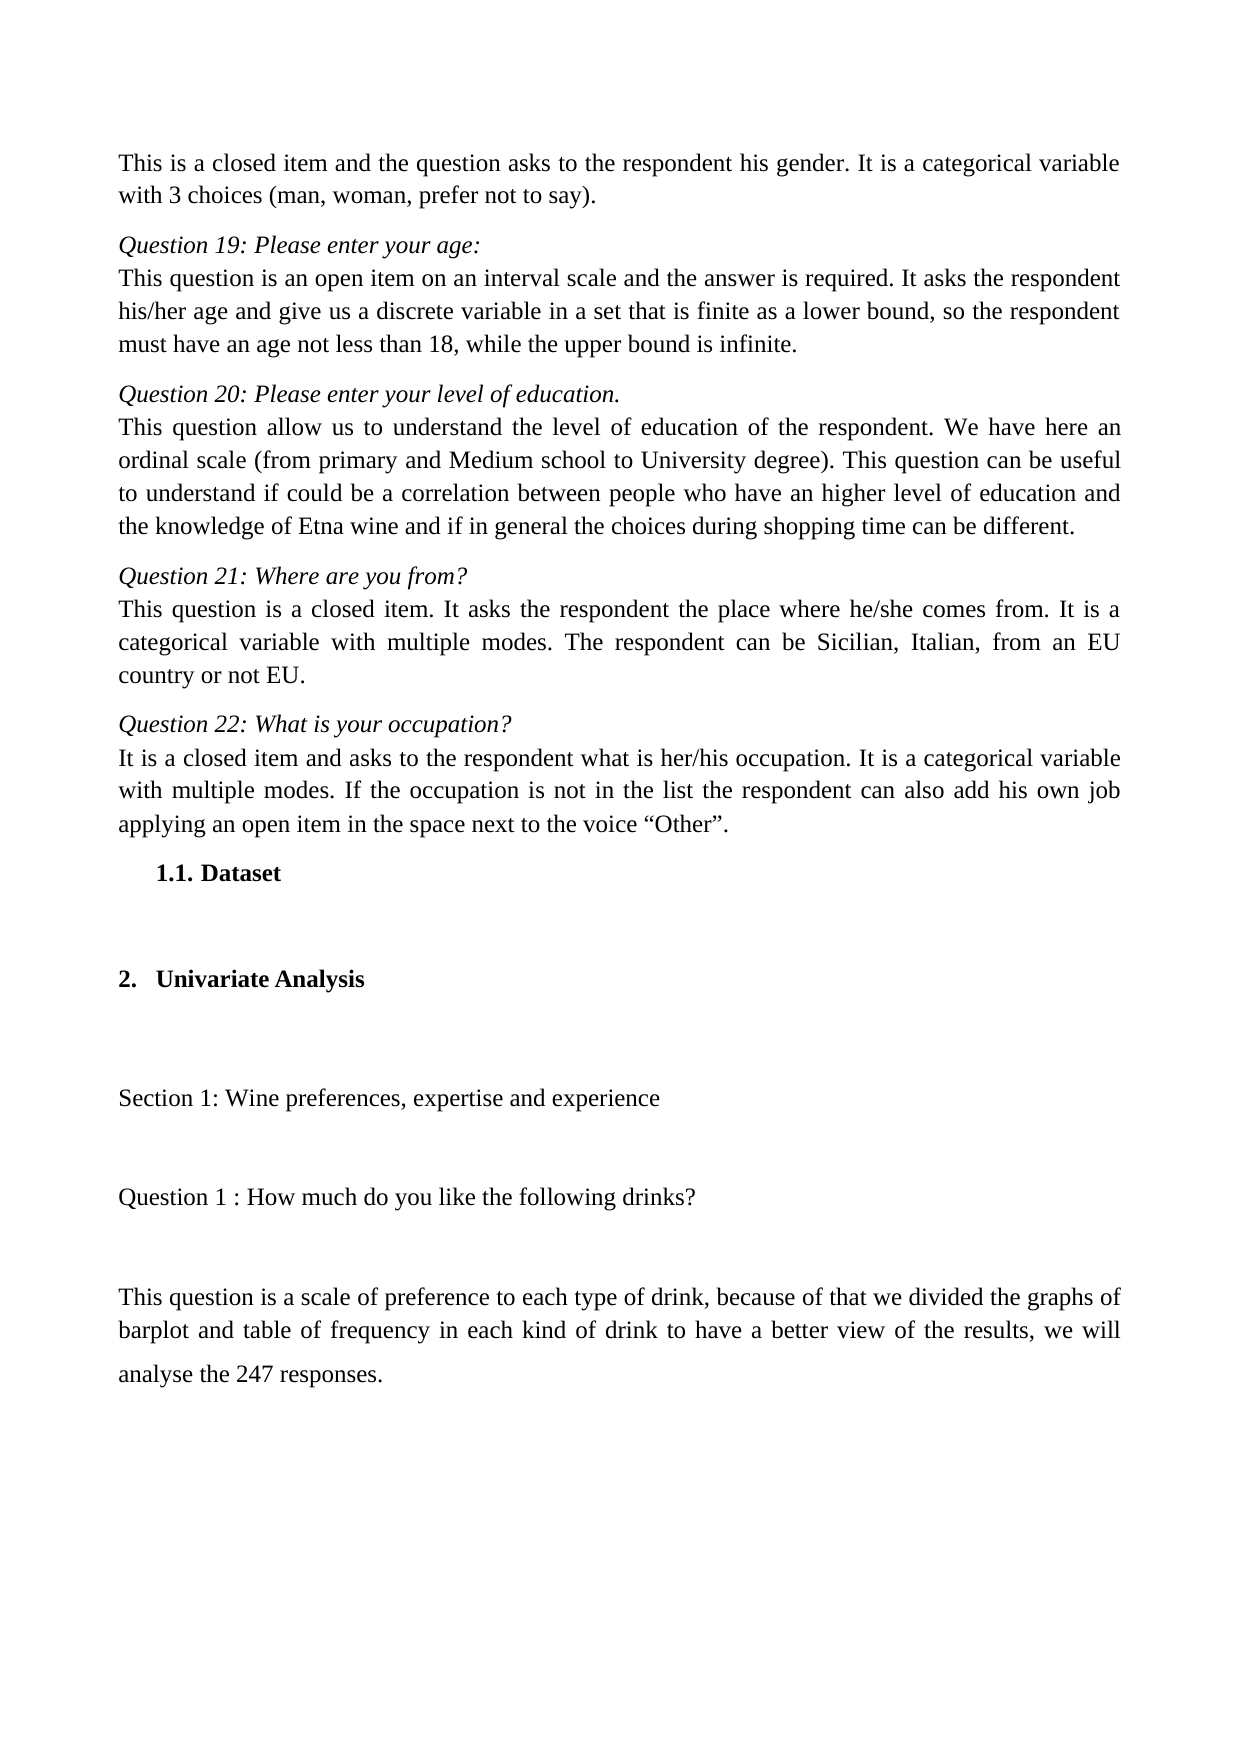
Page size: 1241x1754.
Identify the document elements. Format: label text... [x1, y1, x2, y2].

text This question is an open item on an interval scale and the answer is required. It asks the respondent his/her age and give us a discrete variable in a set that is finite as a lower bound, so the respondent must have an age not less than 18, while the upper bound is infinite. [118, 263, 1122, 358]
text This is a closed item and the question asks to the respondent his gender. It is a categorical variable with 3 choices (man, woman, prefer not to say). [118, 148, 1122, 209]
text Question 22: What is your occupation? [118, 709, 1122, 738]
text Question 21: Where are you from? [118, 561, 1122, 589]
text This question is a closed item. It asks the respondent the place where he/she comes from. It is a categorical variable with multiple modes. The respondent can be Sicilian, Italian, from an EU country or not EU. [118, 594, 1122, 689]
text Section 1: Wine preferences, expertise and experience [118, 1083, 1122, 1112]
text This question is a scale of preference to each type of drink, because of that we divided the graphs of barplot and table of frequency in each kind of drink to have a better view of the results, we will analyse the 247 responses. [118, 1282, 1122, 1390]
text Question 20: Please enter your level of education. [118, 379, 1122, 408]
text This question allow us to understand the level of education of the respondent. We have here an ordinal scale (from primary and Medium school to University degree). This question can be useful to understand if could be a correlation between people who have an higher level of education and the knowledge of Etna wine and if in general the choices during shopping time can be different. [118, 412, 1122, 540]
text Question 1 : How much do you like the following drinks? [118, 1182, 1122, 1211]
text Question 19: Please enter your age: [118, 230, 1122, 259]
subtitle Dataset [156, 858, 1122, 887]
text It is a closed item and asks to the respondent what is her/his occupation. It is a categorical variable with multiple modes. If the occupation is not in the list the respondent can also add his own job applying an open item in the space next to the voice “Other”. [118, 743, 1122, 837]
subtitle Univariate Analysis [118, 964, 1122, 993]
